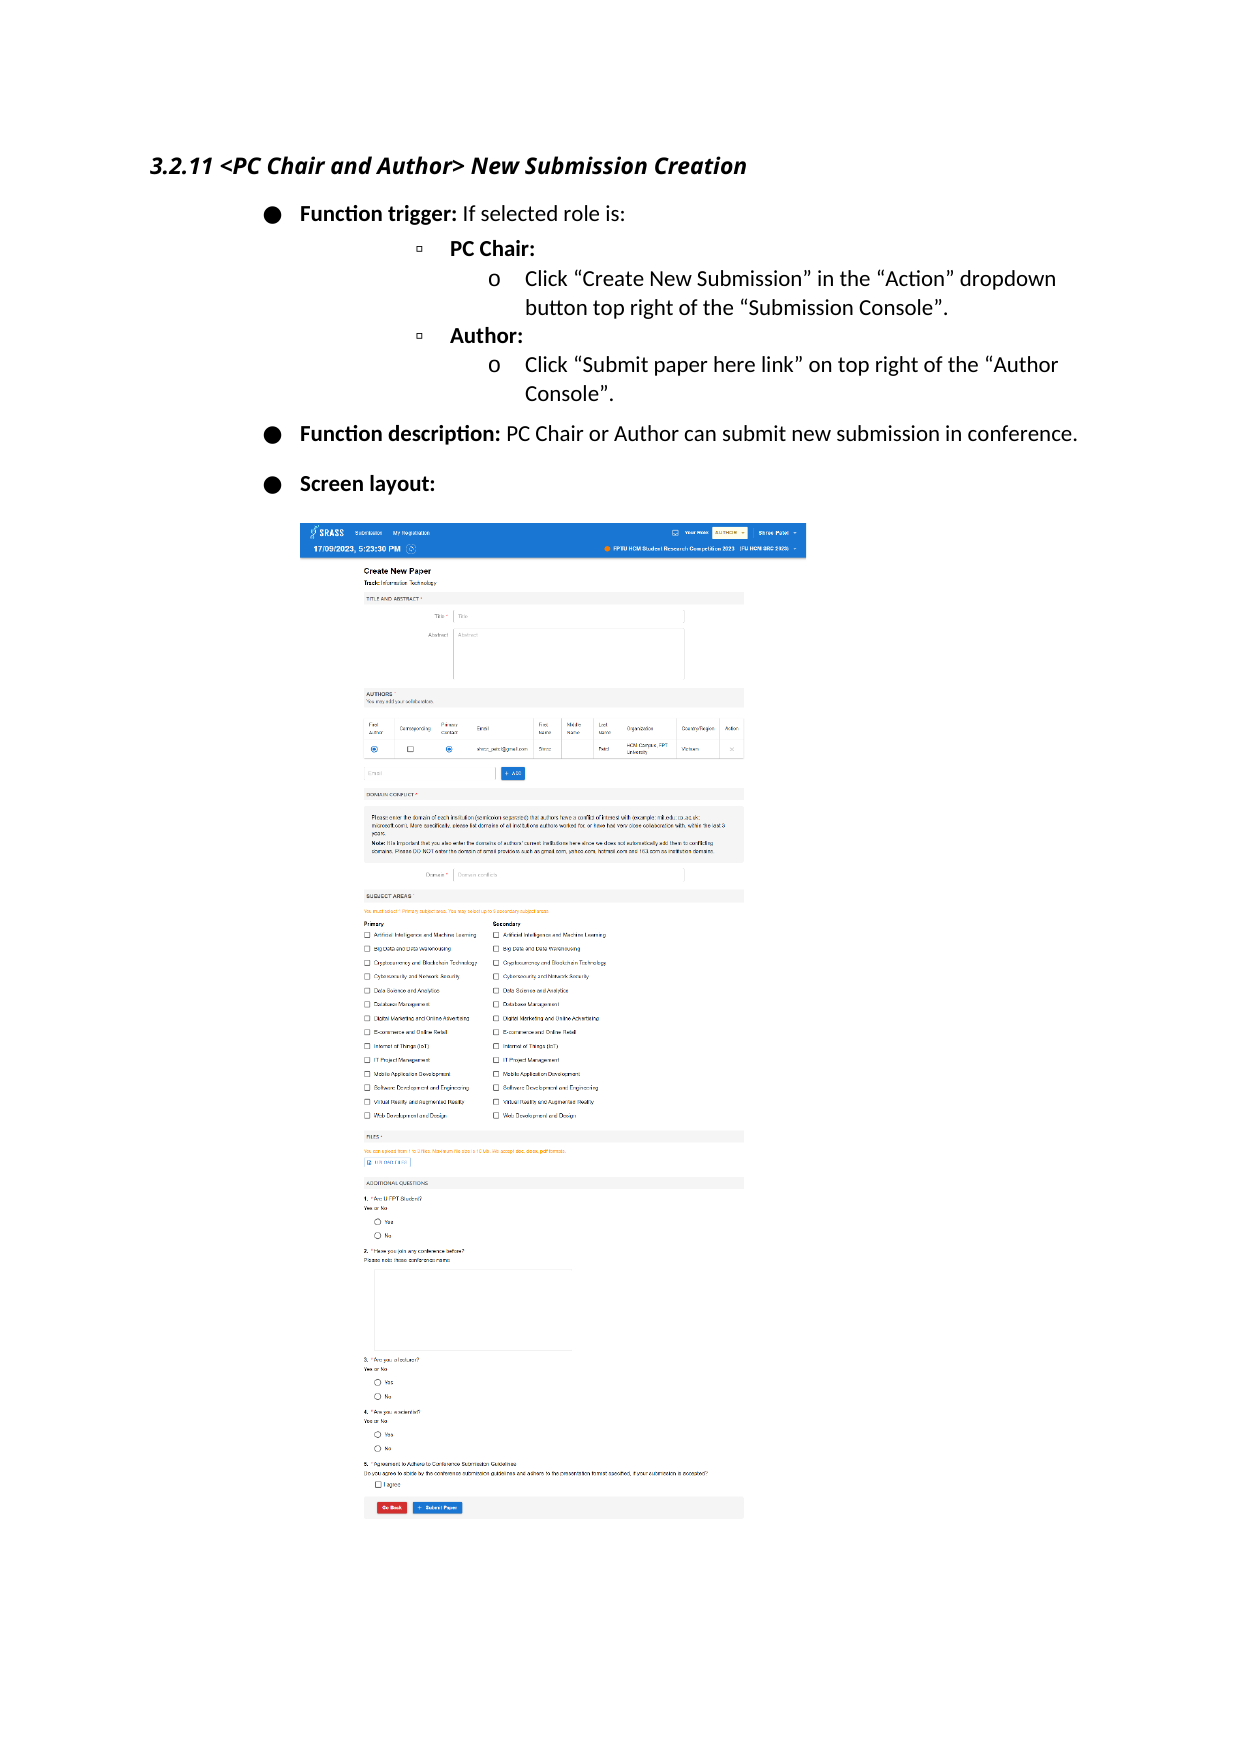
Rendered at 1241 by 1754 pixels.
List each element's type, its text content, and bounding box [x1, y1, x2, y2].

list Function description: PC Chair or Author can submit new submission in conference. [262, 407, 1093, 454]
list Click “Create New Submission” in the “Action” dropdown button top right of the “Submission Console”. [487, 264, 1093, 321]
list PC Chair: [412, 234, 1093, 264]
picture [300, 523, 807, 1529]
list Author: [412, 321, 1093, 350]
list Screen layout: [262, 457, 1093, 504]
list Function trigger: If selected role is: [262, 187, 1093, 234]
list Click “Submit paper here link” on top right of the “Author Console”. [487, 350, 1093, 407]
subtitle 3.2.11 <PC Chair and Author> New Submission Creation [150, 150, 1093, 181]
